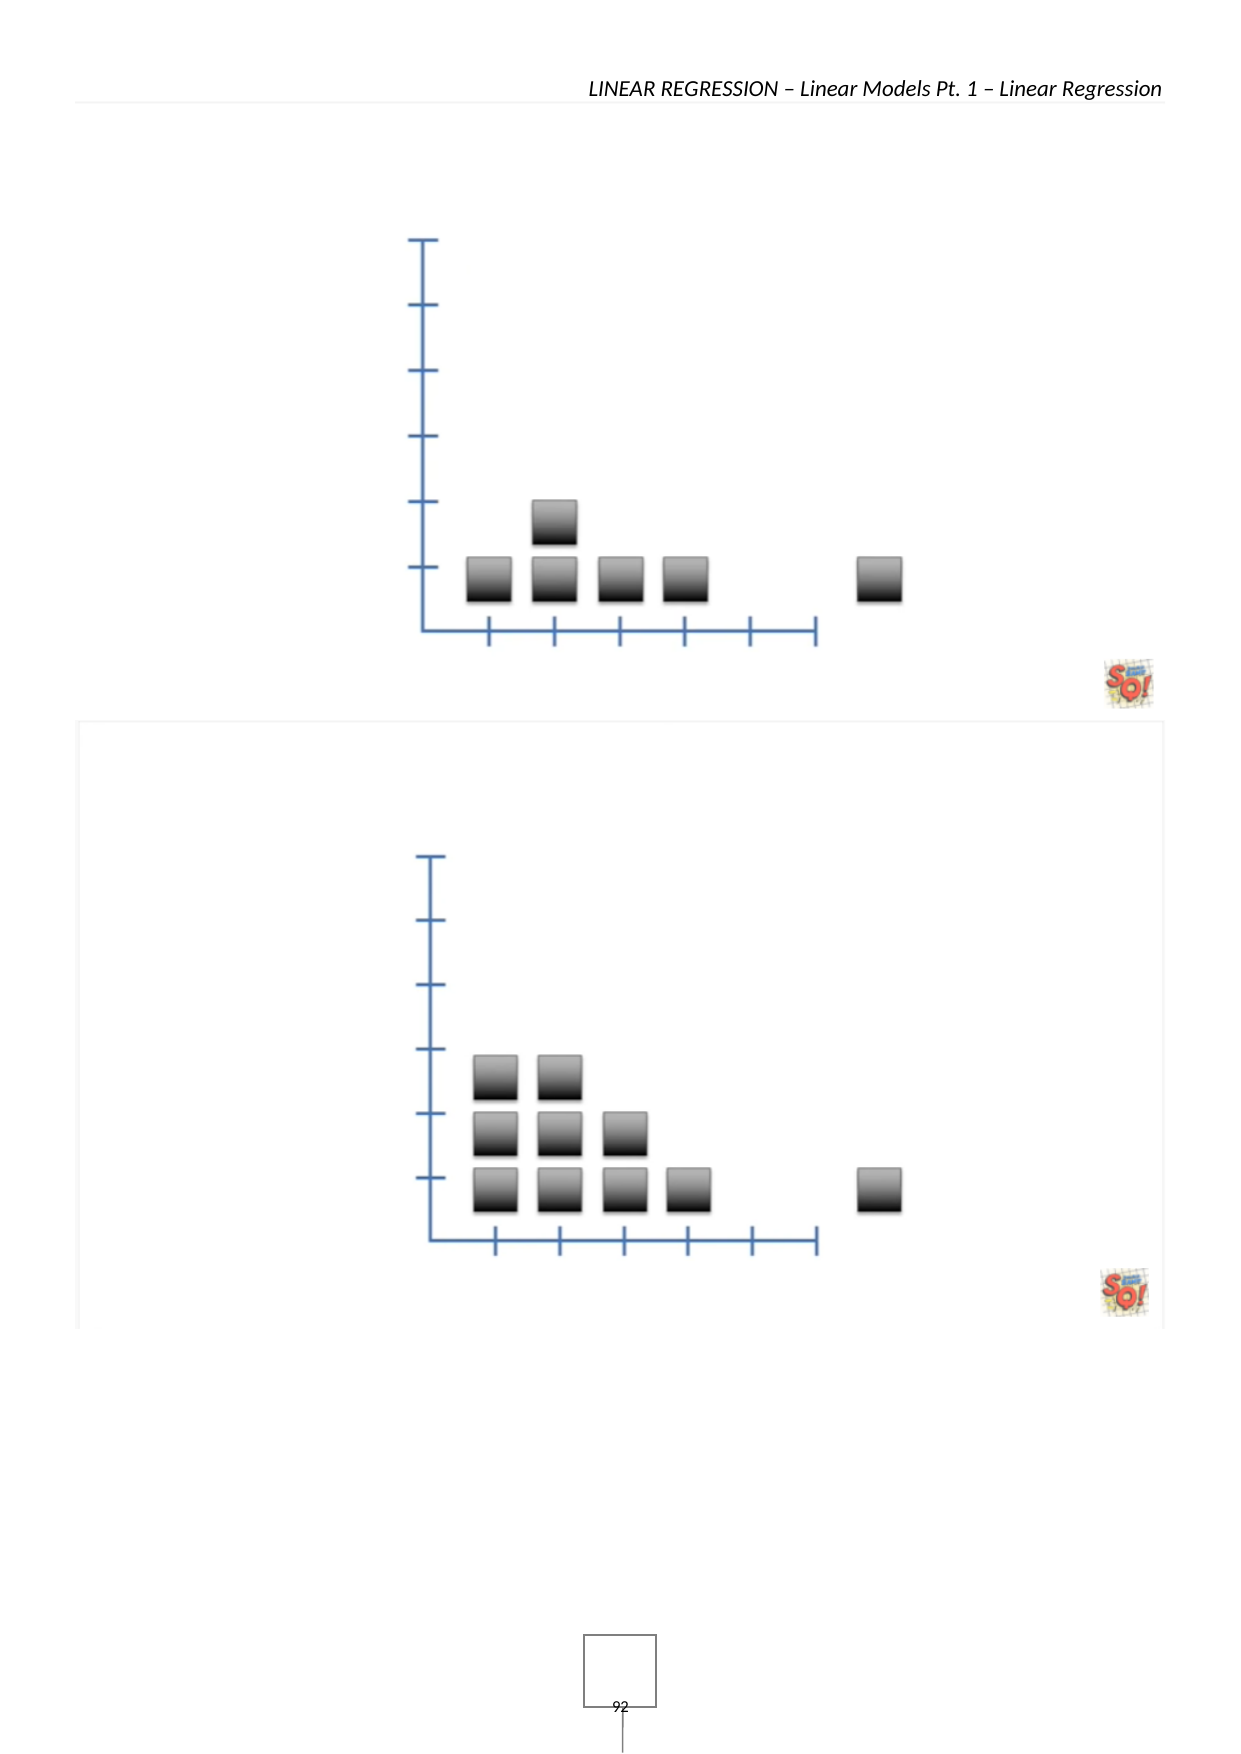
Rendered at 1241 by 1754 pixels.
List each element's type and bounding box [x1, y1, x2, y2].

picture [75, 101, 1166, 1329]
